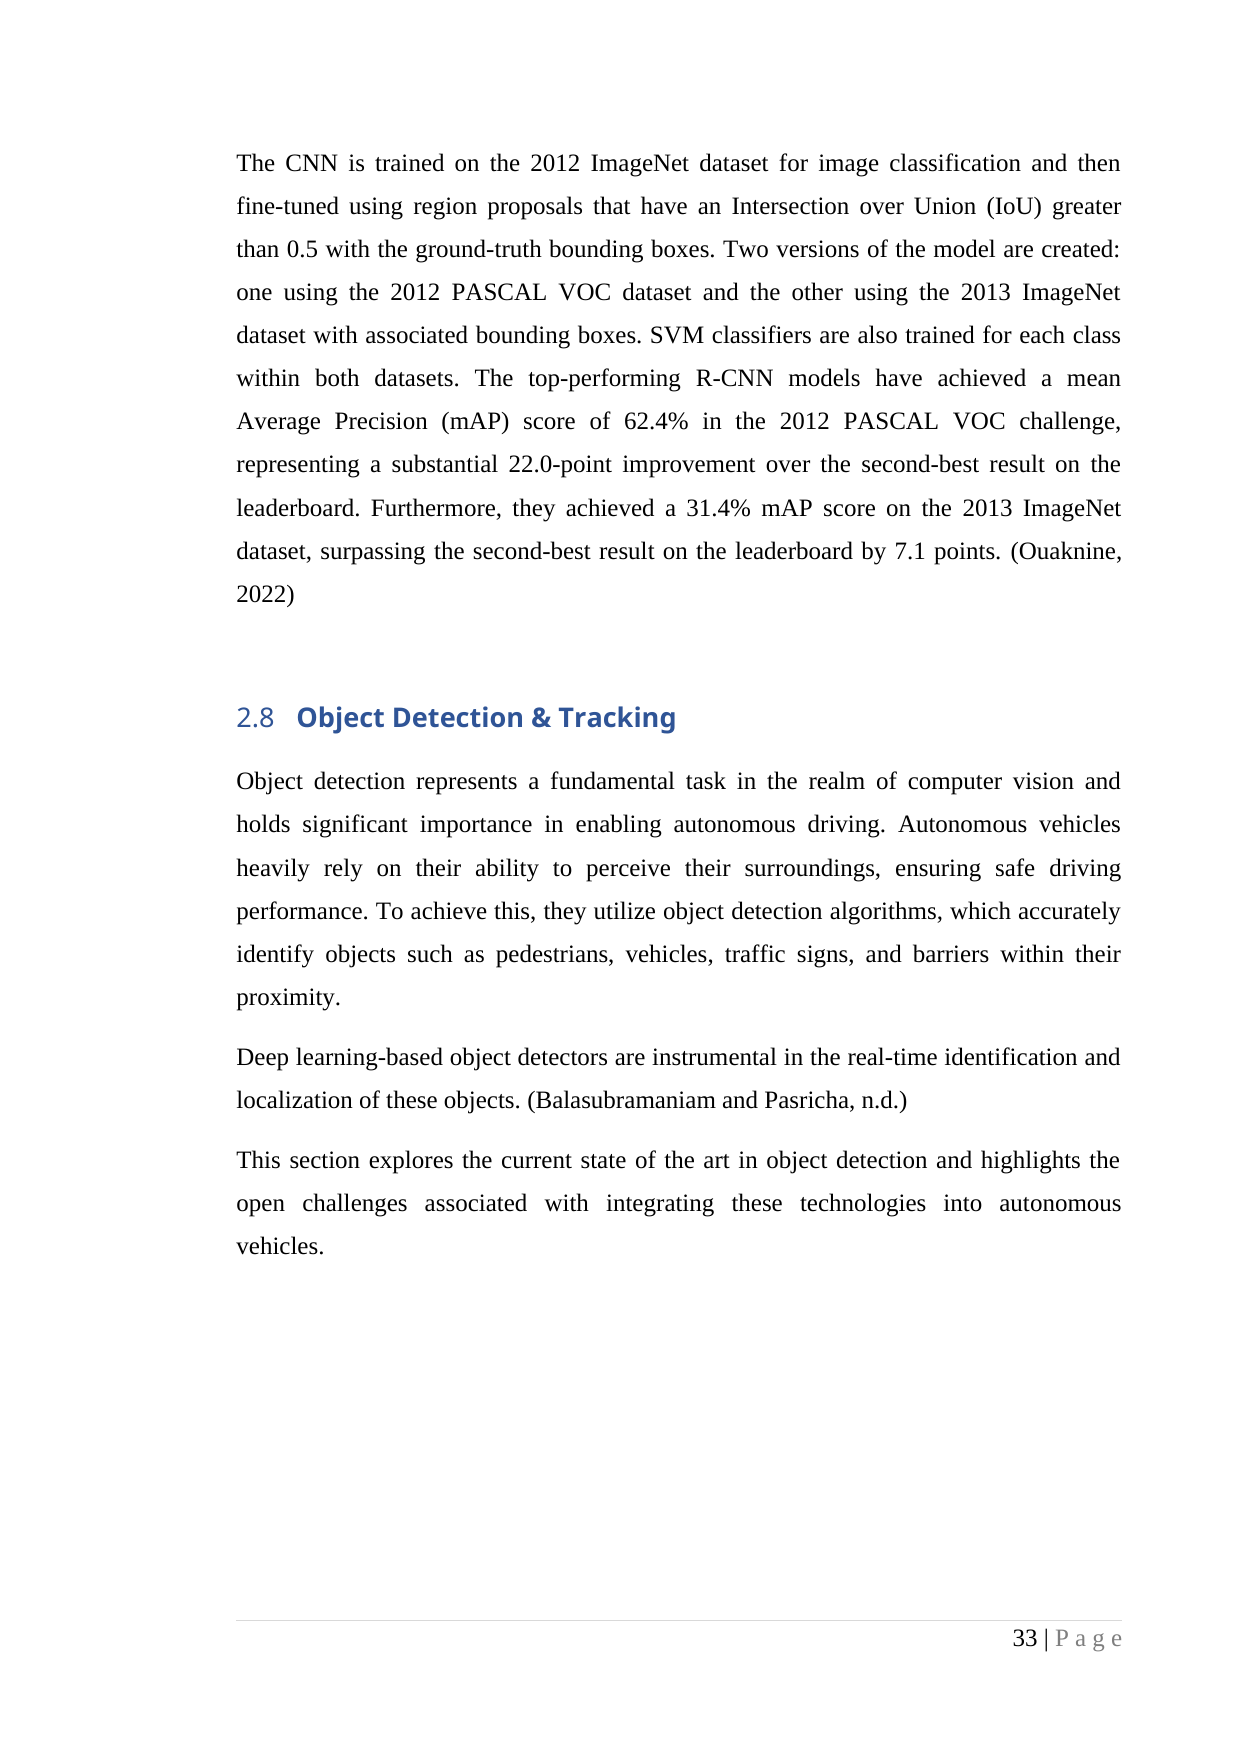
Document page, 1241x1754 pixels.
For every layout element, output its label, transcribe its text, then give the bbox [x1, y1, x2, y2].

subtitle Object Detection & Tracking [236, 698, 1122, 735]
text Deep learning-based object detectors are instrumental in the real-time identification and localization of these objects. (Balasubramaniam and Pasricha, n.d.) [236, 1042, 1122, 1114]
text Object detection represents a fundamental task in the realm of computer vision and holds significant importance in enabling autonomous driving. Autonomous vehicles heavily rely on their ability to perceive their surroundings, ensuring safe driving performance. To achieve this, they utilize object detection algorithms, which accurately identify objects such as pedestrians, vehicles, traffic signs, and barriers within their proximity. [236, 766, 1122, 1011]
text The CNN is trained on the 2012 ImageNet dataset for image classification and then fine-tuned using region proposals that have an Intersection over Union (IoU) greater than 0.5 with the ground-truth bounding boxes. Two versions of the model are created: one using the 2012 PASCAL VOC dataset and the other using the 2013 ImageNet dataset with associated bounding boxes. SVM classifiers are also trained for each class within both datasets. The top-performing R-CNN models have achieved a mean Average Precision (mAP) score of 62.4% in the 2012 PASCAL VOC challenge, representing a substantial 22.0-point improvement over the second-best result on the leaderboard. Furthermore, they achieved a 31.4% mAP score on the 2013 ImageNet dataset, surpassing the second-best result on the leaderboard by 7.1 points. (Ouaknine, 2022) [236, 148, 1122, 608]
text This section explores the current state of the art in object detection and highlights the open challenges associated with integrating these technologies into autonomous vehicles. [236, 1145, 1122, 1260]
